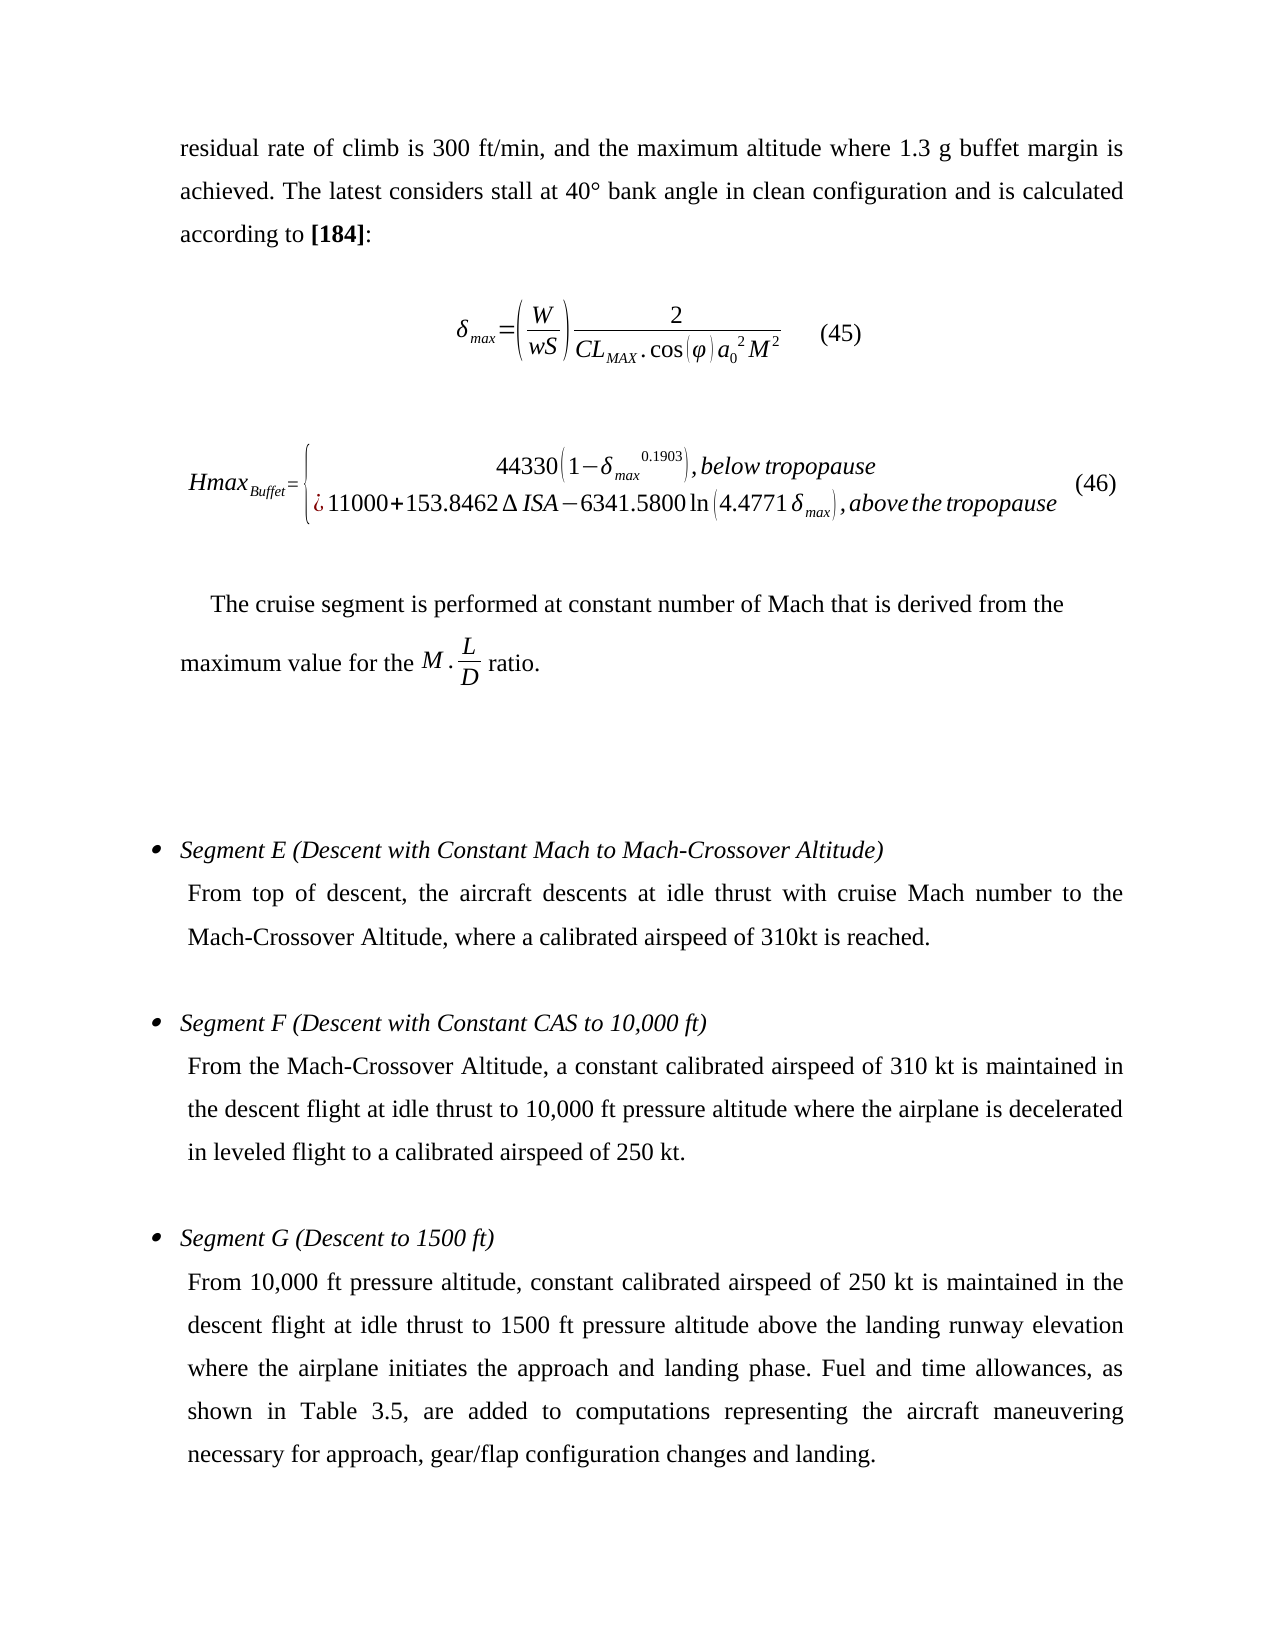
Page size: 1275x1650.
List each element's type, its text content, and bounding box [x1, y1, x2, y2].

text From the Mach-Crossover Altitude, a constant calibrated airspeed of 310 kt is maintained in the descent flight at idle thrust to 10,000 ft pressure altitude where the airplane is decelerated in leveled flight to a calibrated airspeed of 250 kt. [187, 1051, 1125, 1166]
list Segment E (Descent with Constant Mach to Mach-Crossover Altitude) [150, 835, 1125, 864]
text = (46) [187, 443, 1125, 526]
text From 10,000 ft pressure altitude, constant calibrated airspeed of 250 kt is maintained in the descent flight at idle thrust to 1500 ft pressure altitude above the landing runway elevation where the airplane initiates the approach and landing phase. Fuel and time allowances, as shown in Table 3.5, are added to computations representing the aircraft maneuvering necessary for approach, gear/flap configuration changes and landing. [187, 1267, 1125, 1468]
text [180, 133, 1125, 248]
list Segment G (Descent to 1500 ft) [150, 1223, 1125, 1252]
text The cruise segment is performed at constant number of Mach that is derived from the maximum value for the ratio. [180, 589, 1125, 692]
text (45) [150, 298, 1125, 367]
text From top of descent, the aircraft descents at idle thrust with cruise Mach number to the Mach-Crossover Altitude, where a calibrated airspeed of 310kt is reached. [187, 878, 1125, 950]
list Segment F (Descent with Constant CAS to 10,000 ft) [150, 1008, 1125, 1037]
